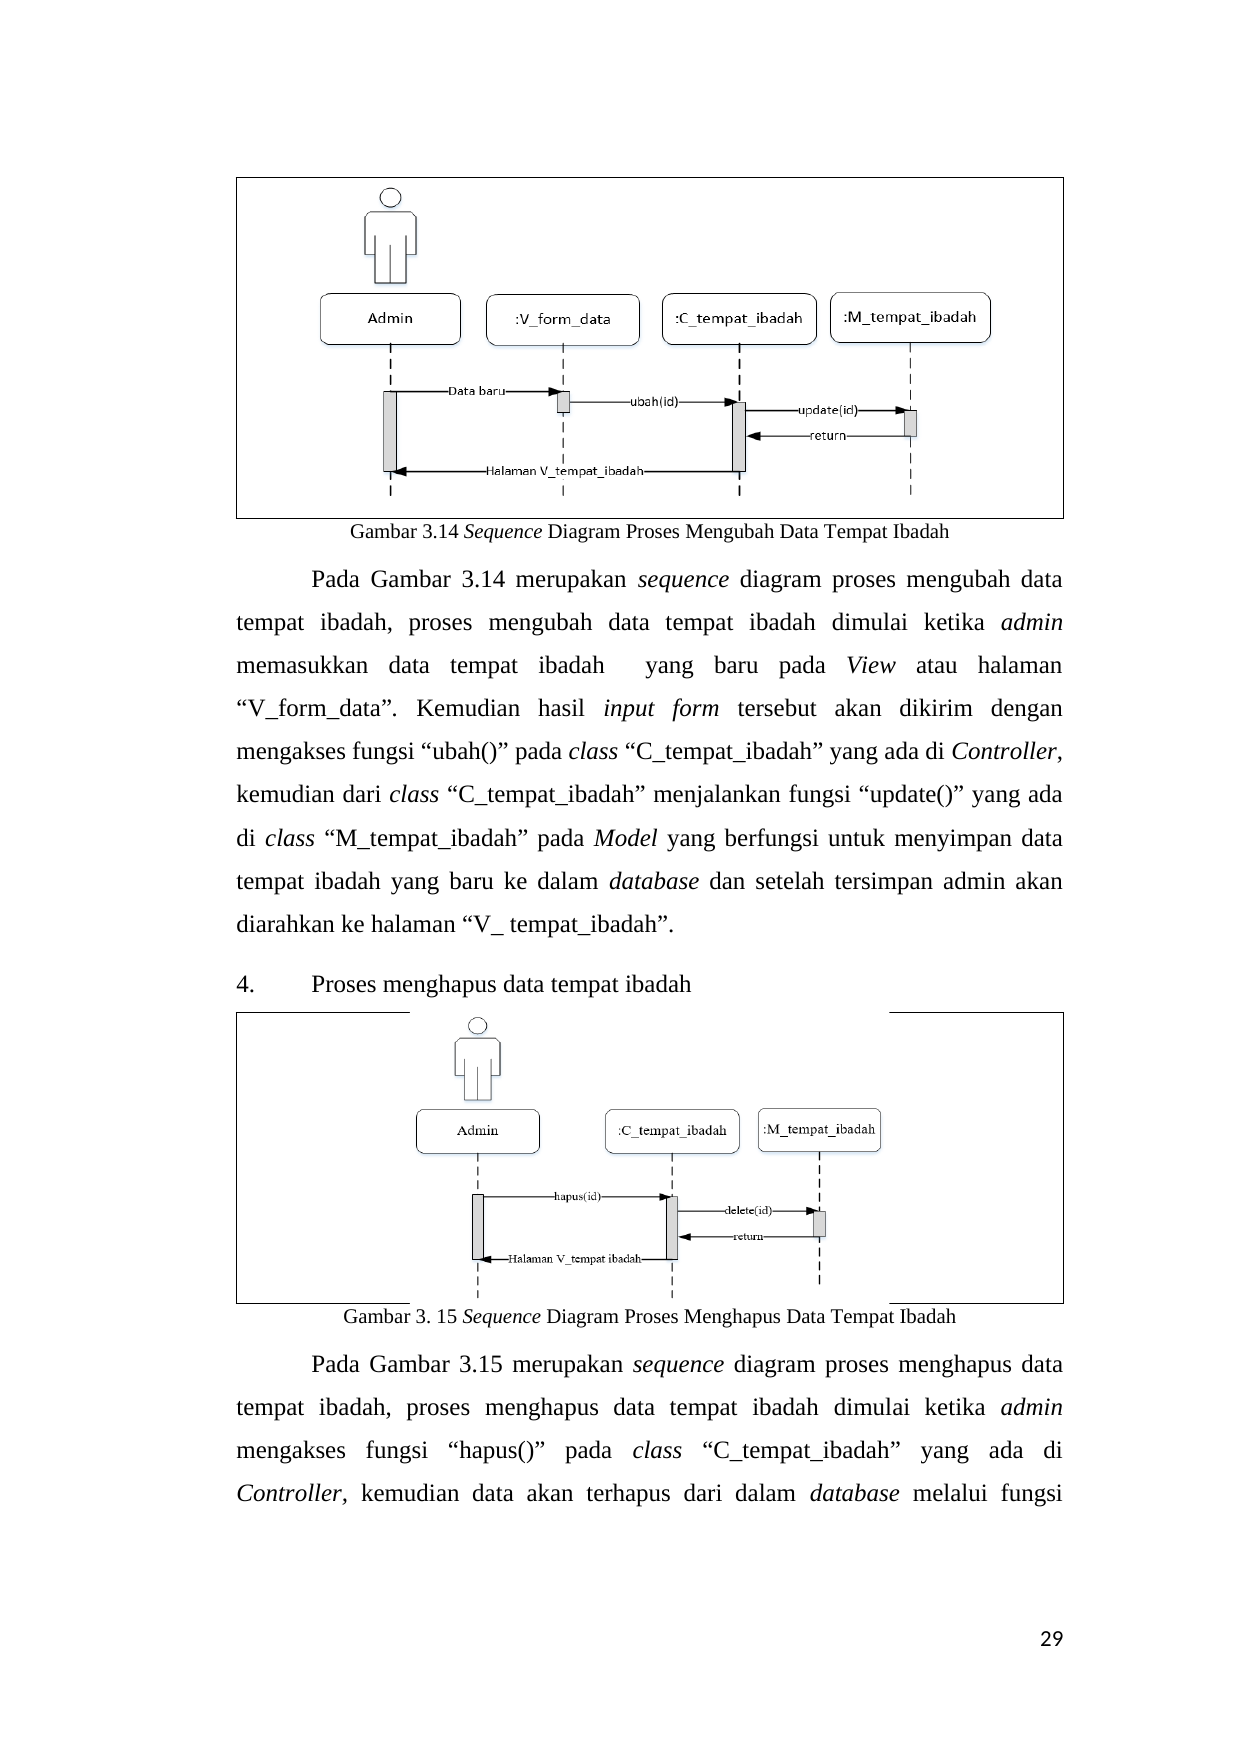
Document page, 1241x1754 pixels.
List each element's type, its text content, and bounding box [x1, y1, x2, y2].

table_header [890, 1013, 1063, 1303]
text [236, 1349, 1063, 1507]
table_header [237, 1013, 409, 1303]
text Gambar 3.14 Sequence Diagram Proses Mengubah Data Tempat Ibadah [236, 519, 1063, 543]
text Pada Gambar 3.14 merupakan sequence diagram proses mengubah data tempat ibadah, proses mengubah data tempat ibadah dimulai ketika admin memasukkan data tempat ibadah yang baru pada View atau halaman “V_form_data”. Kemudian hasil input form tersebut akan dikirim dengan mengakses fungsi “ubah()” pada class “C_tempat_ibadah” yang ada di Controller, kemudian dari class “C_tempat_ibadah” menjalankan fungsi “update()” yang ada di class “M_tempat_ibadah” pada Model yang berfungsi untuk menyimpan data tempat ibadah yang baru ke dalam database dan setelah tersimpan admin akan diarahkan ke halaman “V_ tempat_ibadah”. [236, 564, 1063, 938]
picture [303, 178, 997, 505]
list Proses menghapus data tempat ibadah [236, 969, 1063, 997]
text Gambar 3. 15 Sequence Diagram Proses Menghapus Data Tempat Ibadah [236, 1304, 1063, 1328]
table_header [237, 178, 1063, 518]
picture [409, 1012, 890, 1304]
